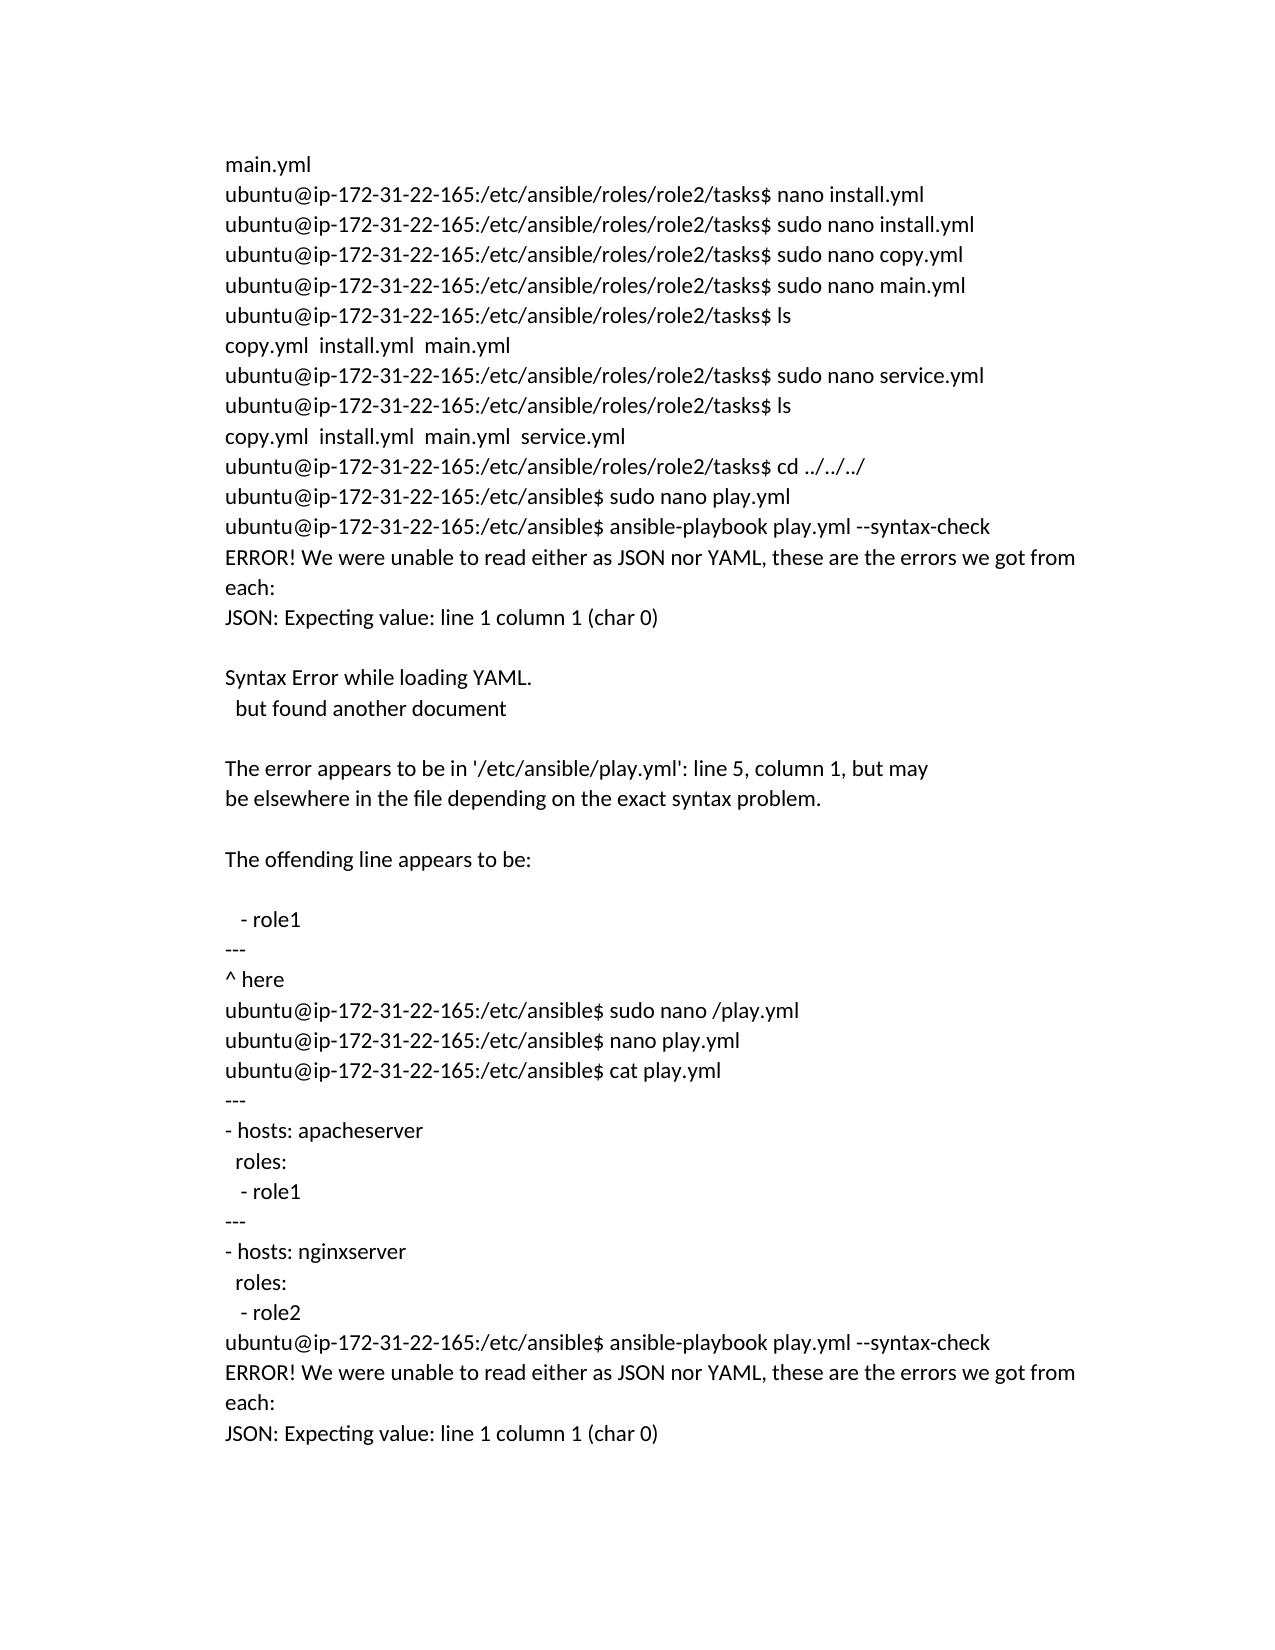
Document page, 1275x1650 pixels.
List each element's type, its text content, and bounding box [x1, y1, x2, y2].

list ubuntu@ip-172-31-22-165:/etc/ansible/roles/role2/tasks$ sudo nano service.yml [225, 361, 1125, 389]
list ubuntu@ip-172-31-22-165:/etc/ansible/roles/role2/tasks$ cd ../../../ [225, 452, 1125, 480]
list copy.yml install.yml main.yml [225, 331, 1125, 359]
list ubuntu@ip-172-31-22-165:/etc/ansible$ nano play.yml [225, 1026, 1125, 1054]
list ubuntu@ip-172-31-22-165:/etc/ansible/roles/role2/tasks$ sudo nano copy.yml [225, 241, 1125, 269]
list --- [225, 935, 1125, 963]
list - role1 [225, 905, 1125, 933]
list roles: [225, 1147, 1125, 1175]
list ubuntu@ip-172-31-22-165:/etc/ansible/roles/role2/tasks$ sudo nano main.yml [225, 271, 1125, 299]
list main.yml [225, 150, 1125, 178]
list The offending line appears to be: [225, 845, 1125, 873]
list copy.yml install.yml main.yml service.yml [225, 422, 1125, 450]
list ubuntu@ip-172-31-22-165:/etc/ansible$ ansible-playbook play.yml --syntax-check [225, 512, 1125, 541]
list --- [225, 1207, 1125, 1235]
list be elsewhere in the file depending on the exact syntax problem. [225, 784, 1125, 812]
list ERROR! We were unable to read either as JSON nor YAML, these are the errors we got from each: [225, 543, 1125, 601]
list JSON: Expecting value: line 1 column 1 (char 0) [225, 603, 1125, 631]
list ubuntu@ip-172-31-22-165:/etc/ansible/roles/role2/tasks$ nano install.yml [225, 180, 1125, 208]
list Syntax Error while loading YAML. [225, 663, 1125, 692]
list ubuntu@ip-172-31-22-165:/etc/ansible/roles/role2/tasks$ ls [225, 392, 1125, 420]
list ubuntu@ip-172-31-22-165:/etc/ansible$ sudo nano /play.yml [225, 996, 1125, 1024]
list - hosts: nginxserver [225, 1237, 1125, 1266]
list but found another document [225, 694, 1125, 722]
list ^ here [225, 966, 1125, 994]
list - hosts: apacheserver [225, 1117, 1125, 1145]
list - role1 [225, 1177, 1125, 1205]
list --- [225, 1086, 1125, 1114]
list ubuntu@ip-172-31-22-165:/etc/ansible$ ansible-playbook play.yml --syntax-check [225, 1328, 1125, 1356]
list JSON: Expecting value: line 1 column 1 (char 0) [225, 1419, 1125, 1447]
list - role2 [225, 1298, 1125, 1326]
list ubuntu@ip-172-31-22-165:/etc/ansible/roles/role2/tasks$ sudo nano install.yml [225, 210, 1125, 238]
list The error appears to be in '/etc/ansible/play.yml': line 5, column 1, but may [225, 754, 1125, 782]
list ubuntu@ip-172-31-22-165:/etc/ansible$ sudo nano play.yml [225, 482, 1125, 510]
list roles: [225, 1268, 1125, 1296]
list ubuntu@ip-172-31-22-165:/etc/ansible$ cat play.yml [225, 1056, 1125, 1084]
list ERROR! We were unable to read either as JSON nor YAML, these are the errors we got from each: [225, 1358, 1125, 1417]
list ubuntu@ip-172-31-22-165:/etc/ansible/roles/role2/tasks$ ls [225, 301, 1125, 329]
